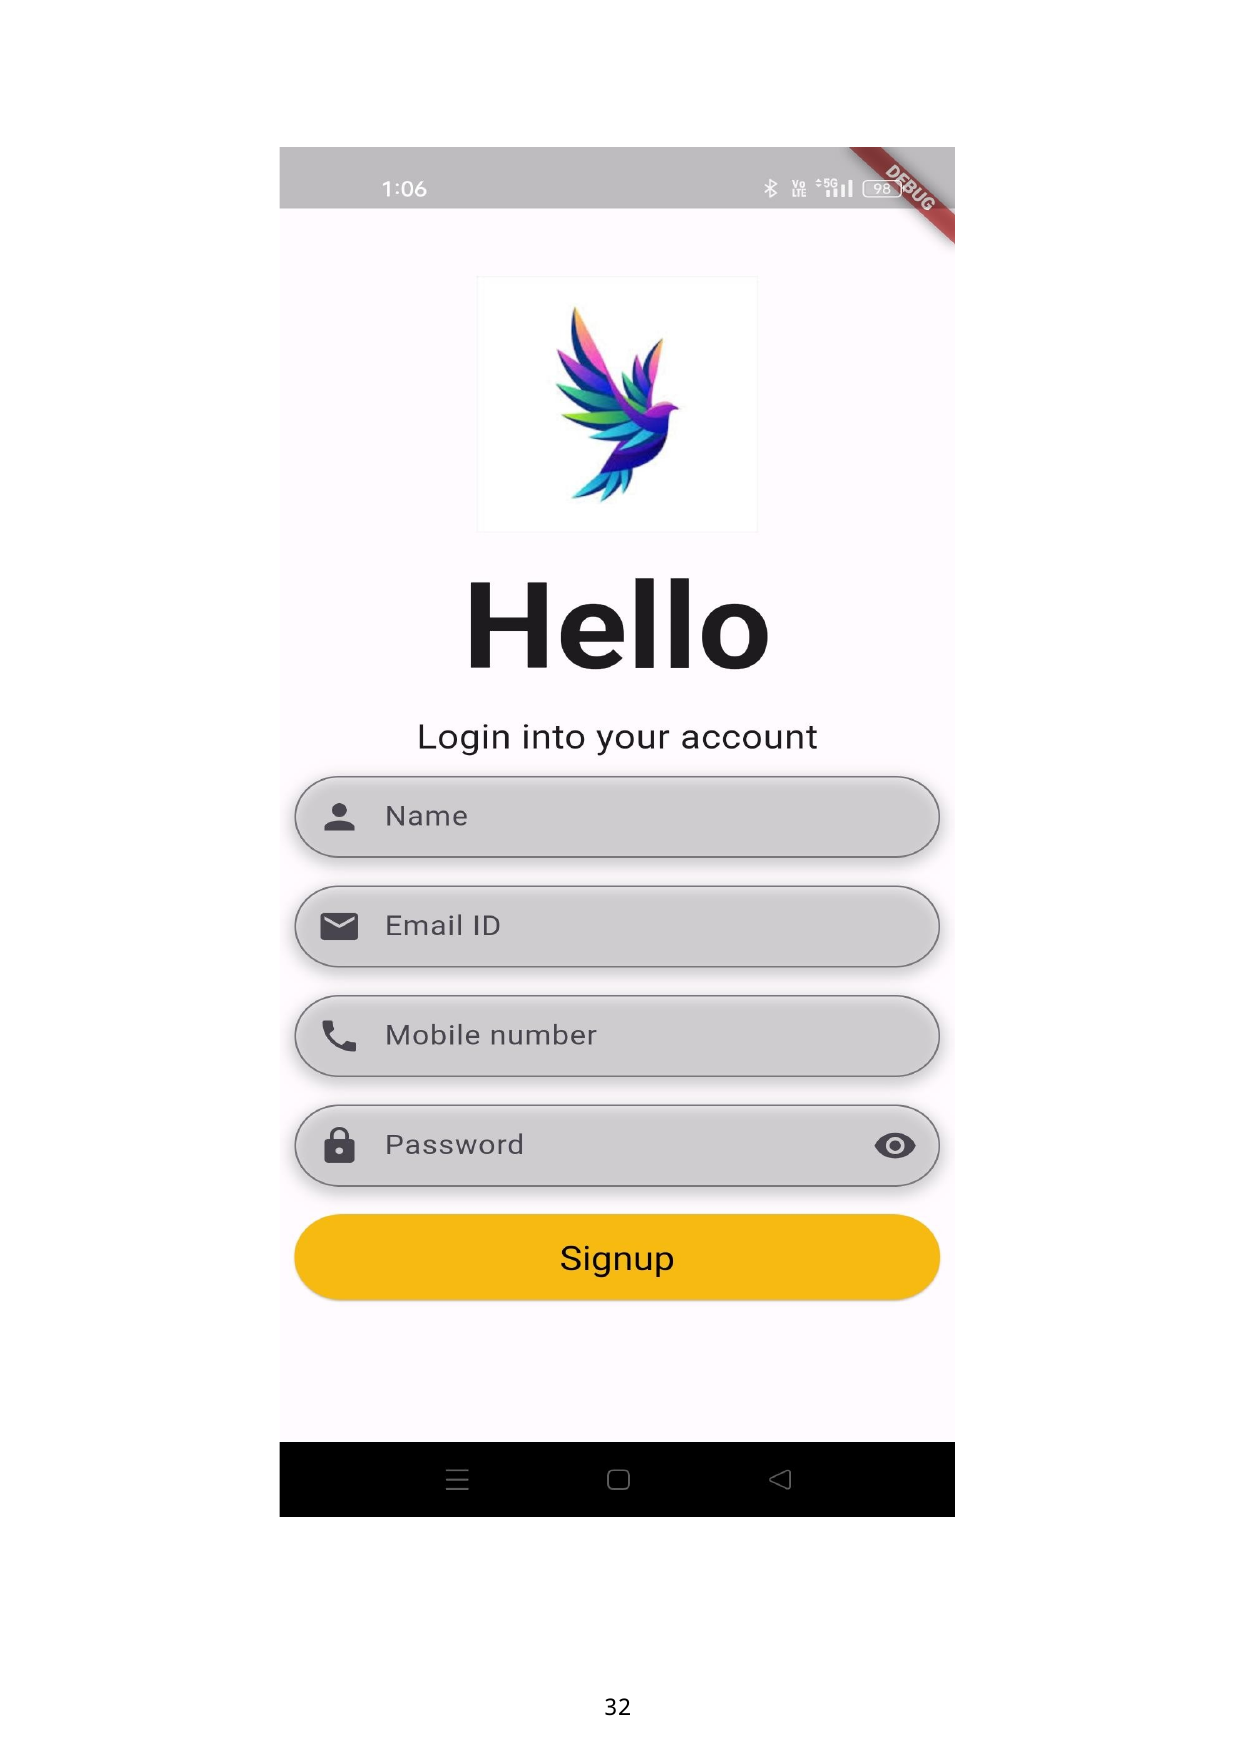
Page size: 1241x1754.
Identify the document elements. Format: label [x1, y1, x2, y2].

picture [279, 147, 955, 1517]
